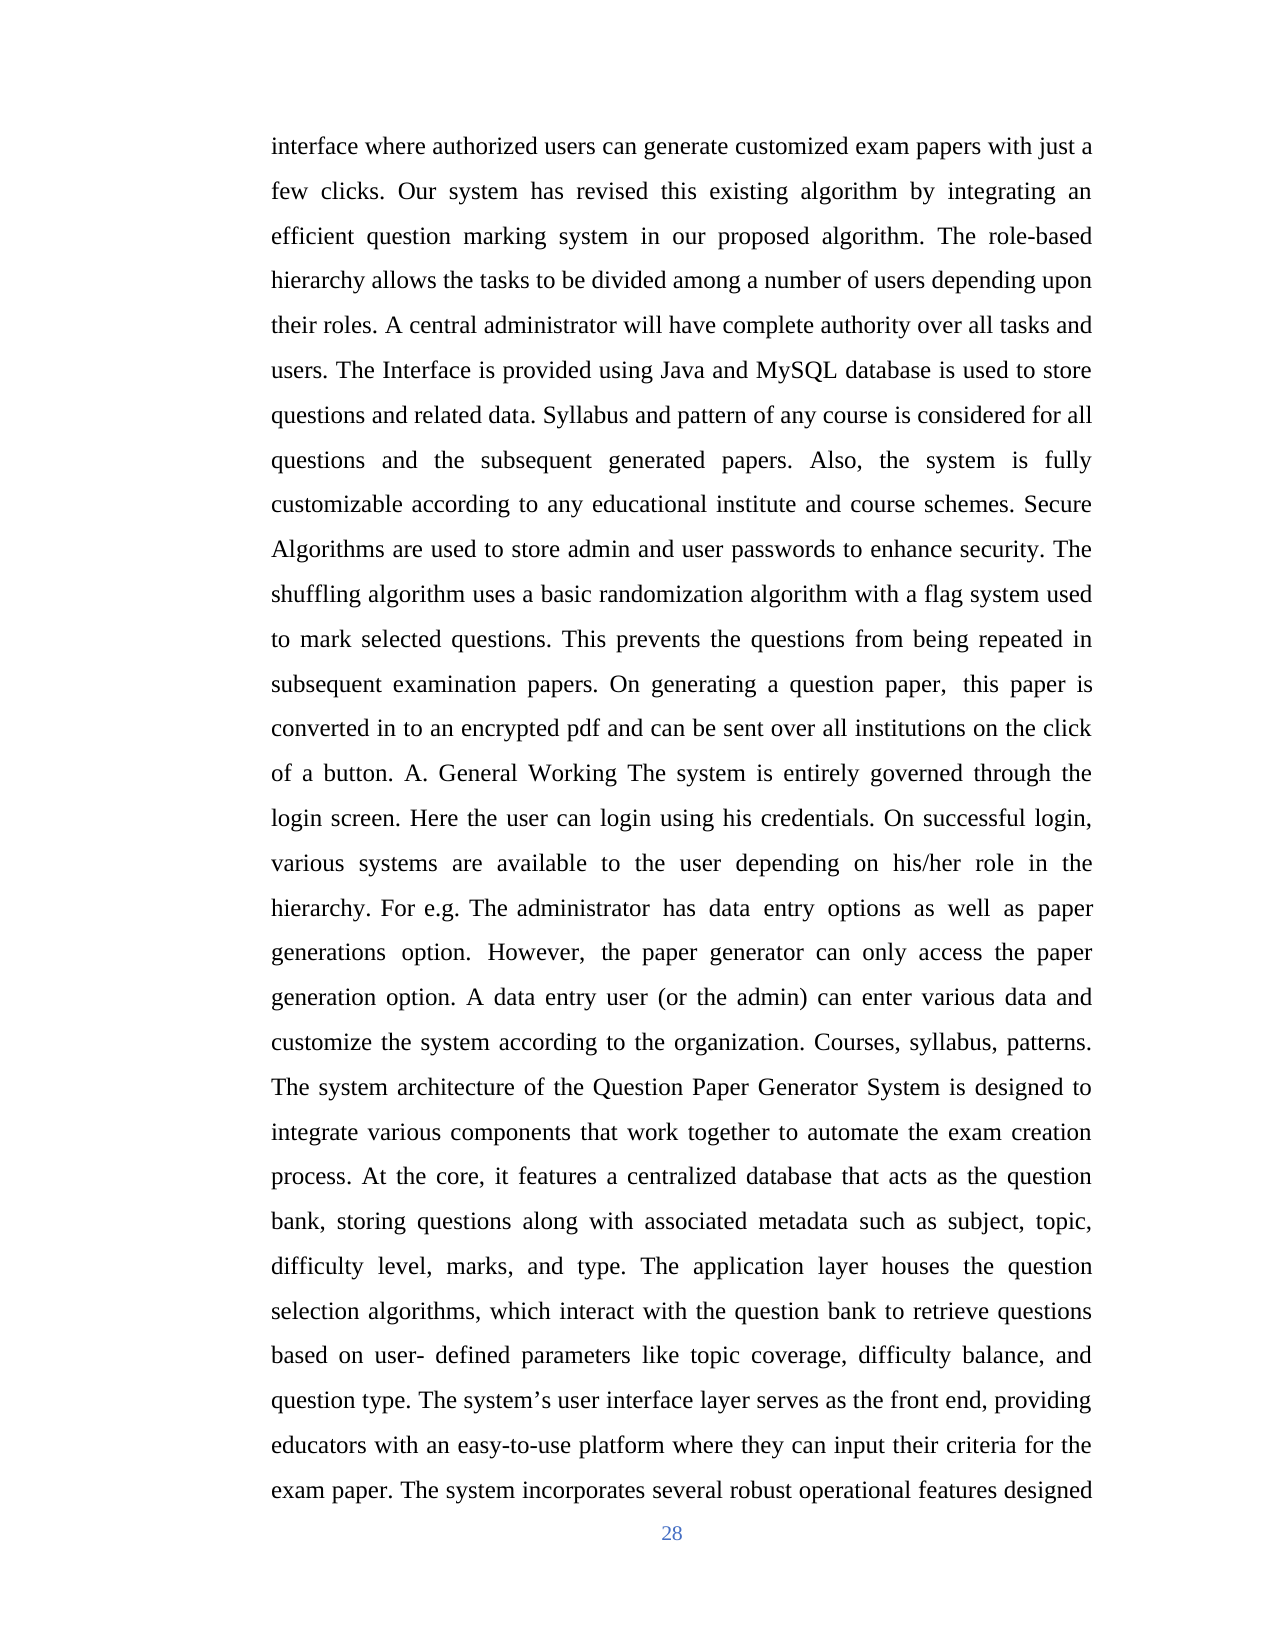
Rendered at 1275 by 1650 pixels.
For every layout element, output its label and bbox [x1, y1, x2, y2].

text [271, 131, 1093, 1504]
